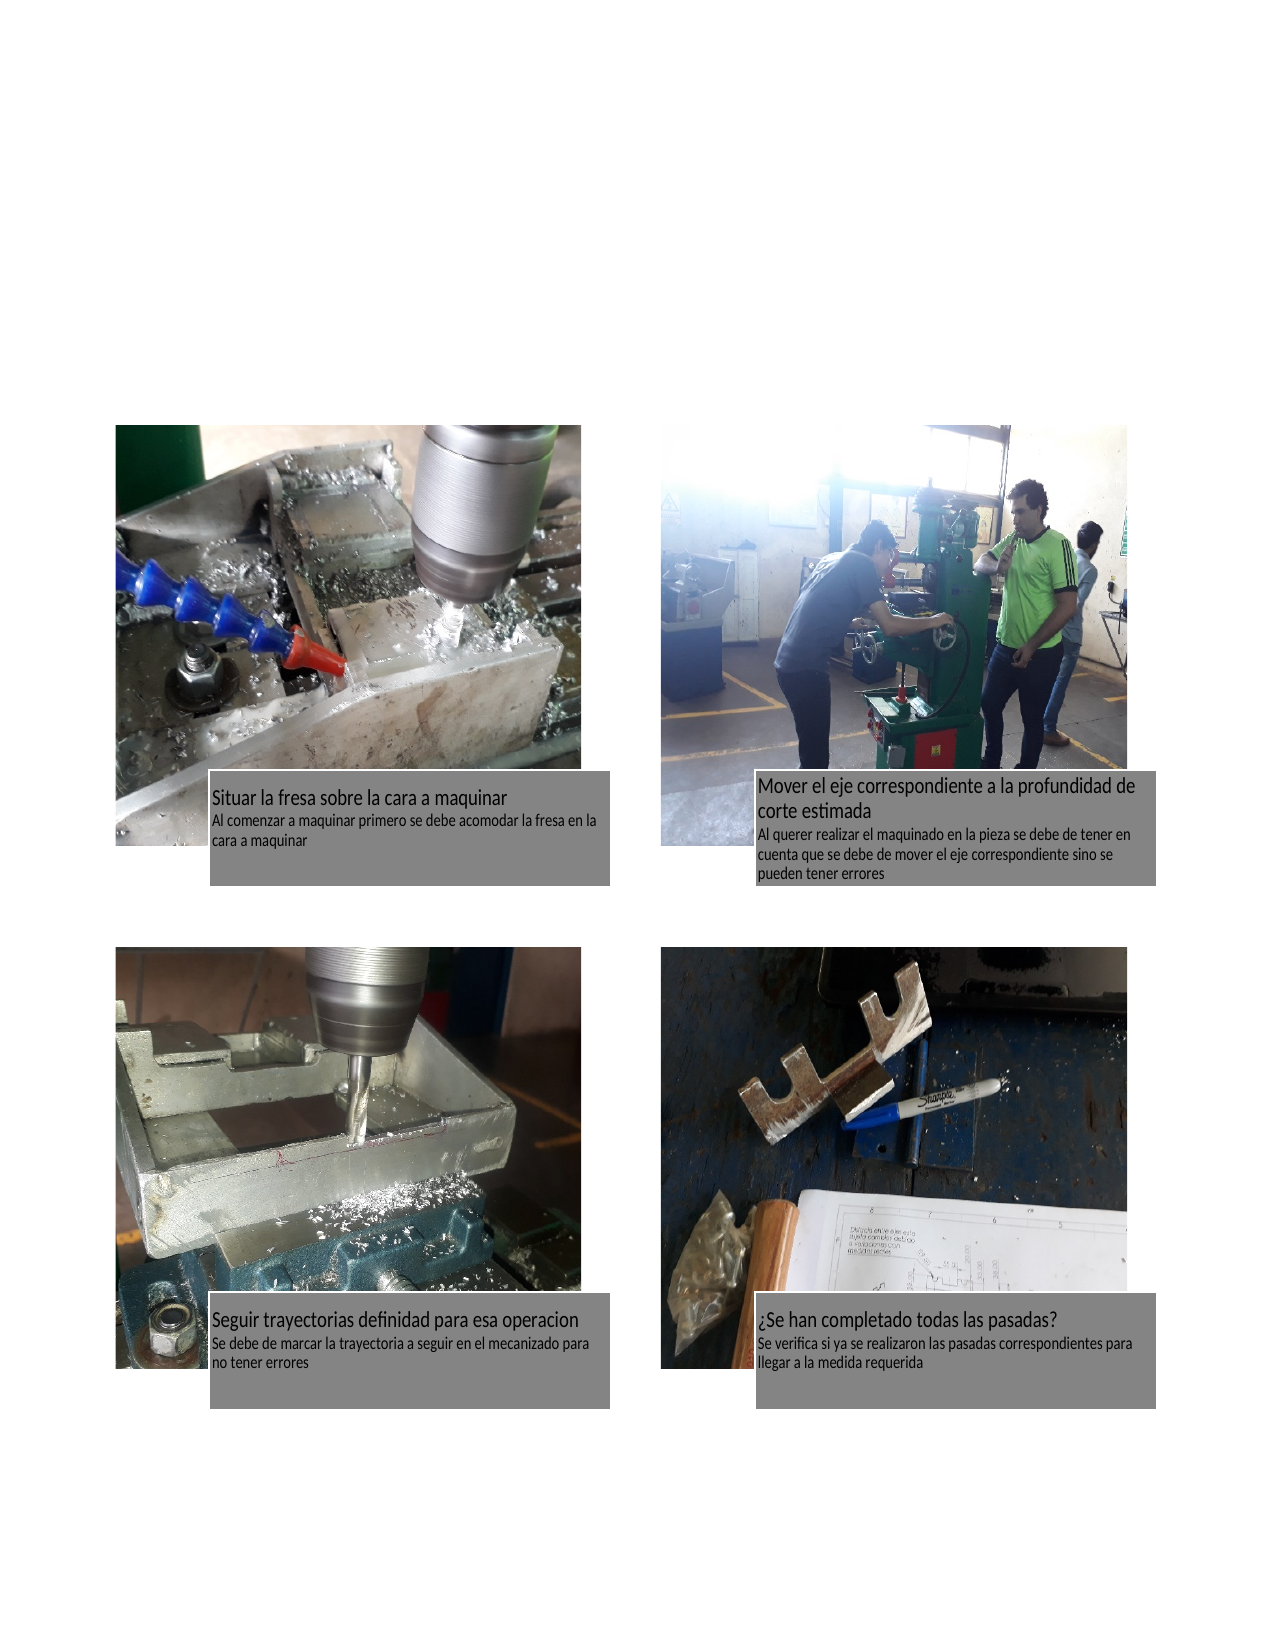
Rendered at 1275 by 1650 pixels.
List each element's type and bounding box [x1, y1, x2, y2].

picture [115, 947, 582, 1369]
picture [660, 947, 1128, 1369]
picture [115, 425, 582, 846]
picture [660, 425, 1128, 846]
